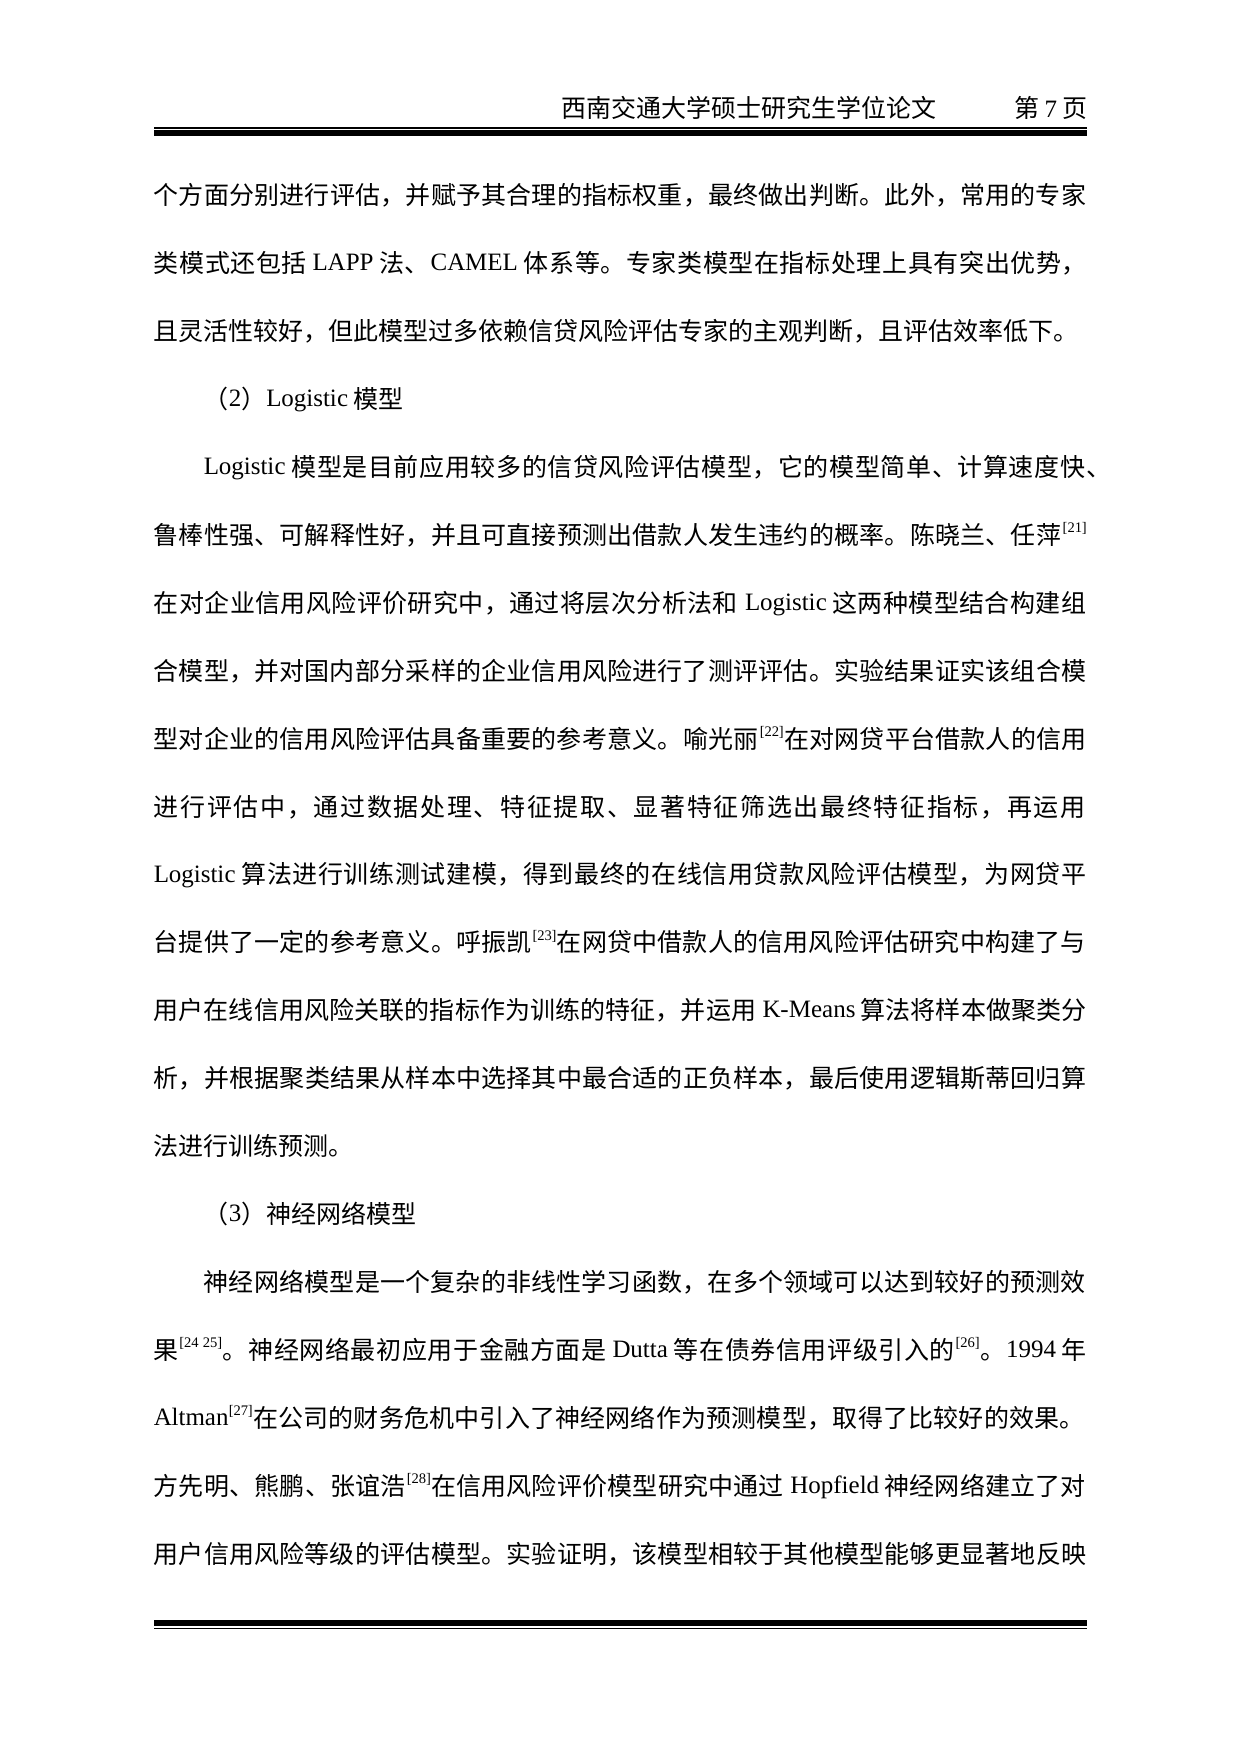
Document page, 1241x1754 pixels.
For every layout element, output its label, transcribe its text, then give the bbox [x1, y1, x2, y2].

text （2）Logistic模型 [153, 364, 1087, 432]
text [153, 160, 1087, 364]
text Logistic模型是目前应用较多的信贷风险评估模型，它的模型简单、计算速度快、鲁棒性强、可解释性好，并且可直接预测出借款人发生违约的概率。陈晓兰、任萍[21]在对企业信用风险评价研究中，通过将层次分析法和Logistic这两种模型结合构建组合模型，并对国内部分采样的企业信用风险进行了测评评估。实验结果证实该组合模型对企业的信用风险评估具备重要的参考意义。喻光丽[22]在对网贷平台借款人的信用进行评估中，通过数据处理、特征提取、显著特征筛选出最终特征指标，再运用Logistic算法进行训练测试建模，得到最终的在线信用贷款风险评估模型，为网贷平台提供了一定的参考意义。呼振凯[23]在网贷中借款人的信用风险评估研究中构建了与用户在线信用风险关联的指标作为训练的特征，并运用K-Means算法将样本做聚类分析，并根据聚类结果从样本中选择其中最合适的正负样本，最后使用逻辑斯蒂回归算法进行训练预测。 [153, 432, 1087, 1179]
text （3）神经网络模型 [153, 1179, 1087, 1247]
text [153, 1247, 1087, 1586]
